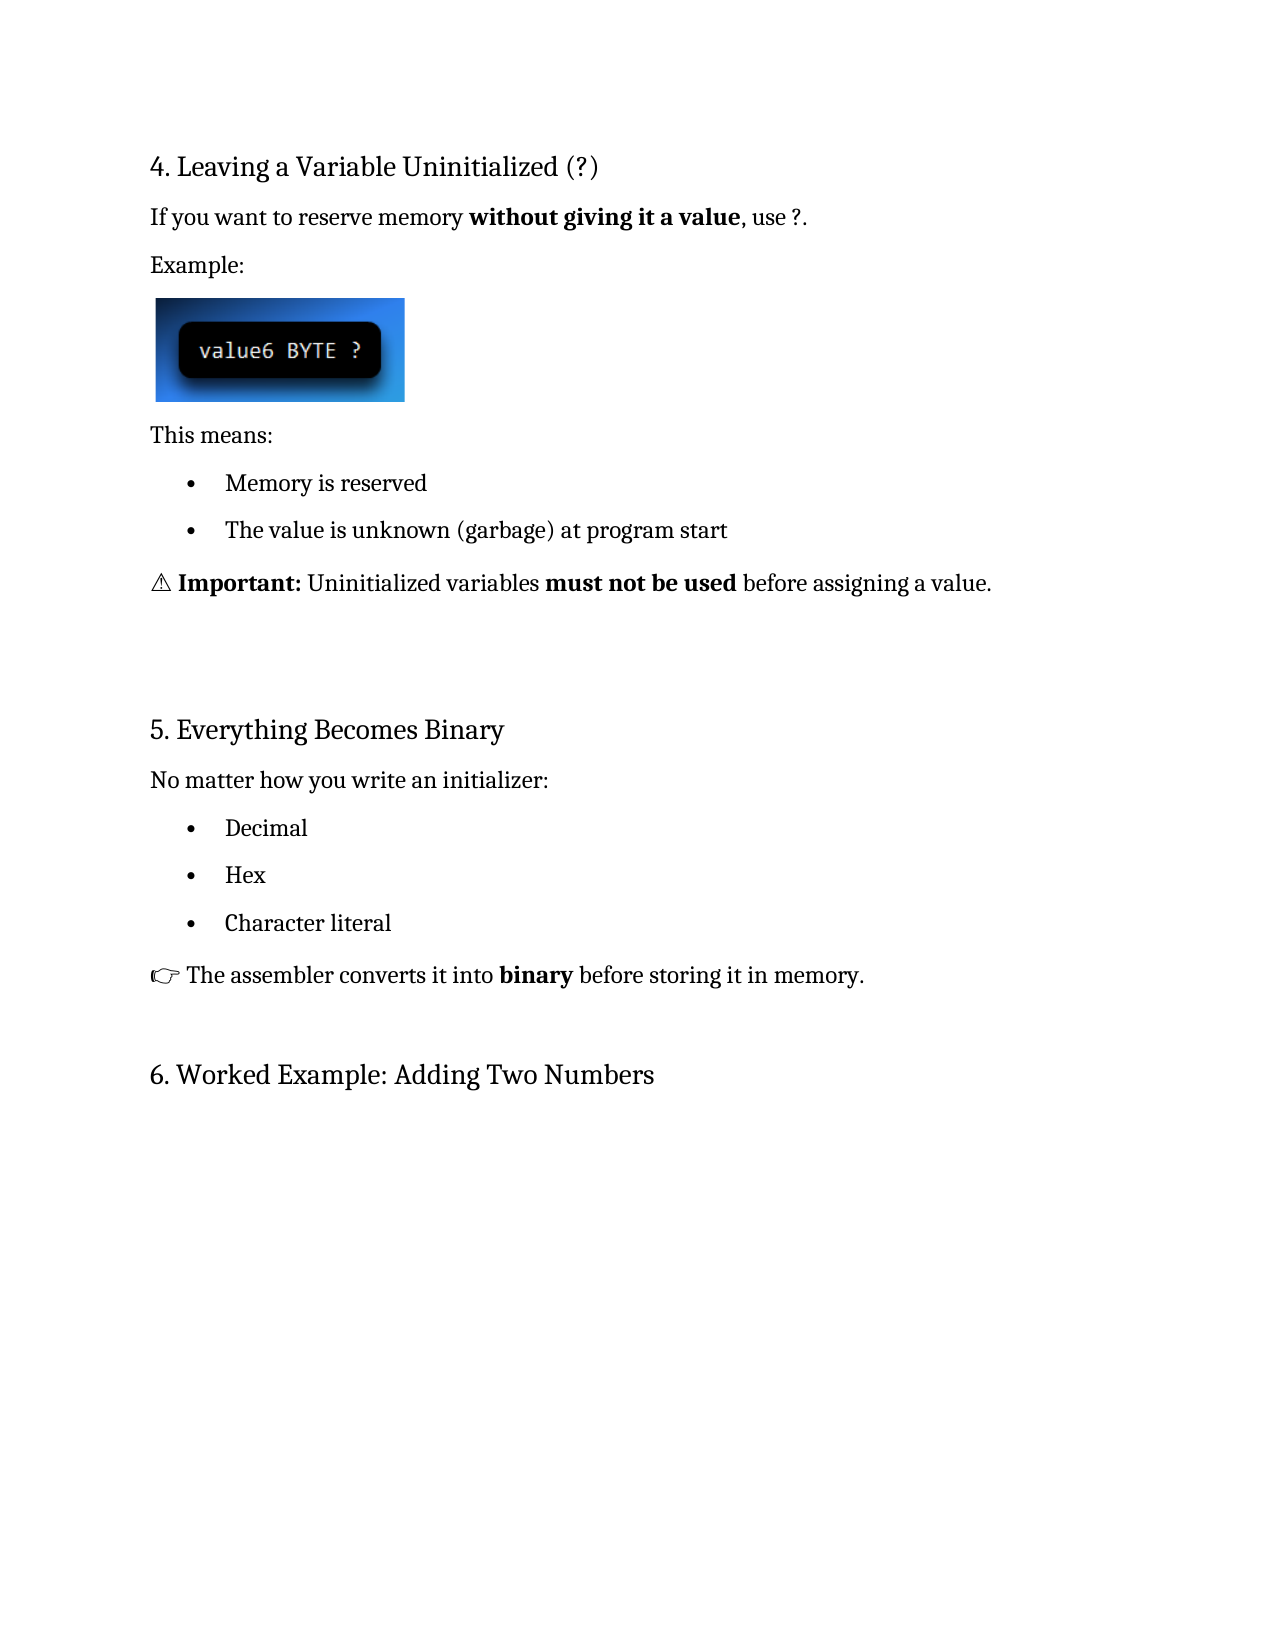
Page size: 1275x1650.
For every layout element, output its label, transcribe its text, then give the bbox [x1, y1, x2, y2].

list Decimal [187, 813, 1125, 842]
text This means: [150, 421, 1125, 450]
list Hex [187, 861, 1125, 890]
list Memory is reserved [187, 469, 1125, 497]
list Character literal [187, 909, 1125, 938]
text 👉 The assembler converts it into binary before storing it in memory. [150, 957, 1125, 991]
picture [155, 298, 405, 402]
text 4. Leaving a Variable Uninitialized (?) [150, 150, 1125, 183]
text ⚠️ Important: Uninitialized variables must not be used before assigning a value. [150, 564, 1125, 598]
text 5. Everything Becomes Binary [150, 713, 1125, 747]
text Example: [150, 251, 1125, 279]
text 6. Worked Example: Adding Two Numbers [150, 1058, 1125, 1091]
list The value is unknown (garbage) at program start [187, 516, 1125, 545]
text No matter how you write an initializer: [150, 766, 1125, 794]
text If you want to reserve memory without giving it a value, use ?. [150, 203, 1125, 232]
